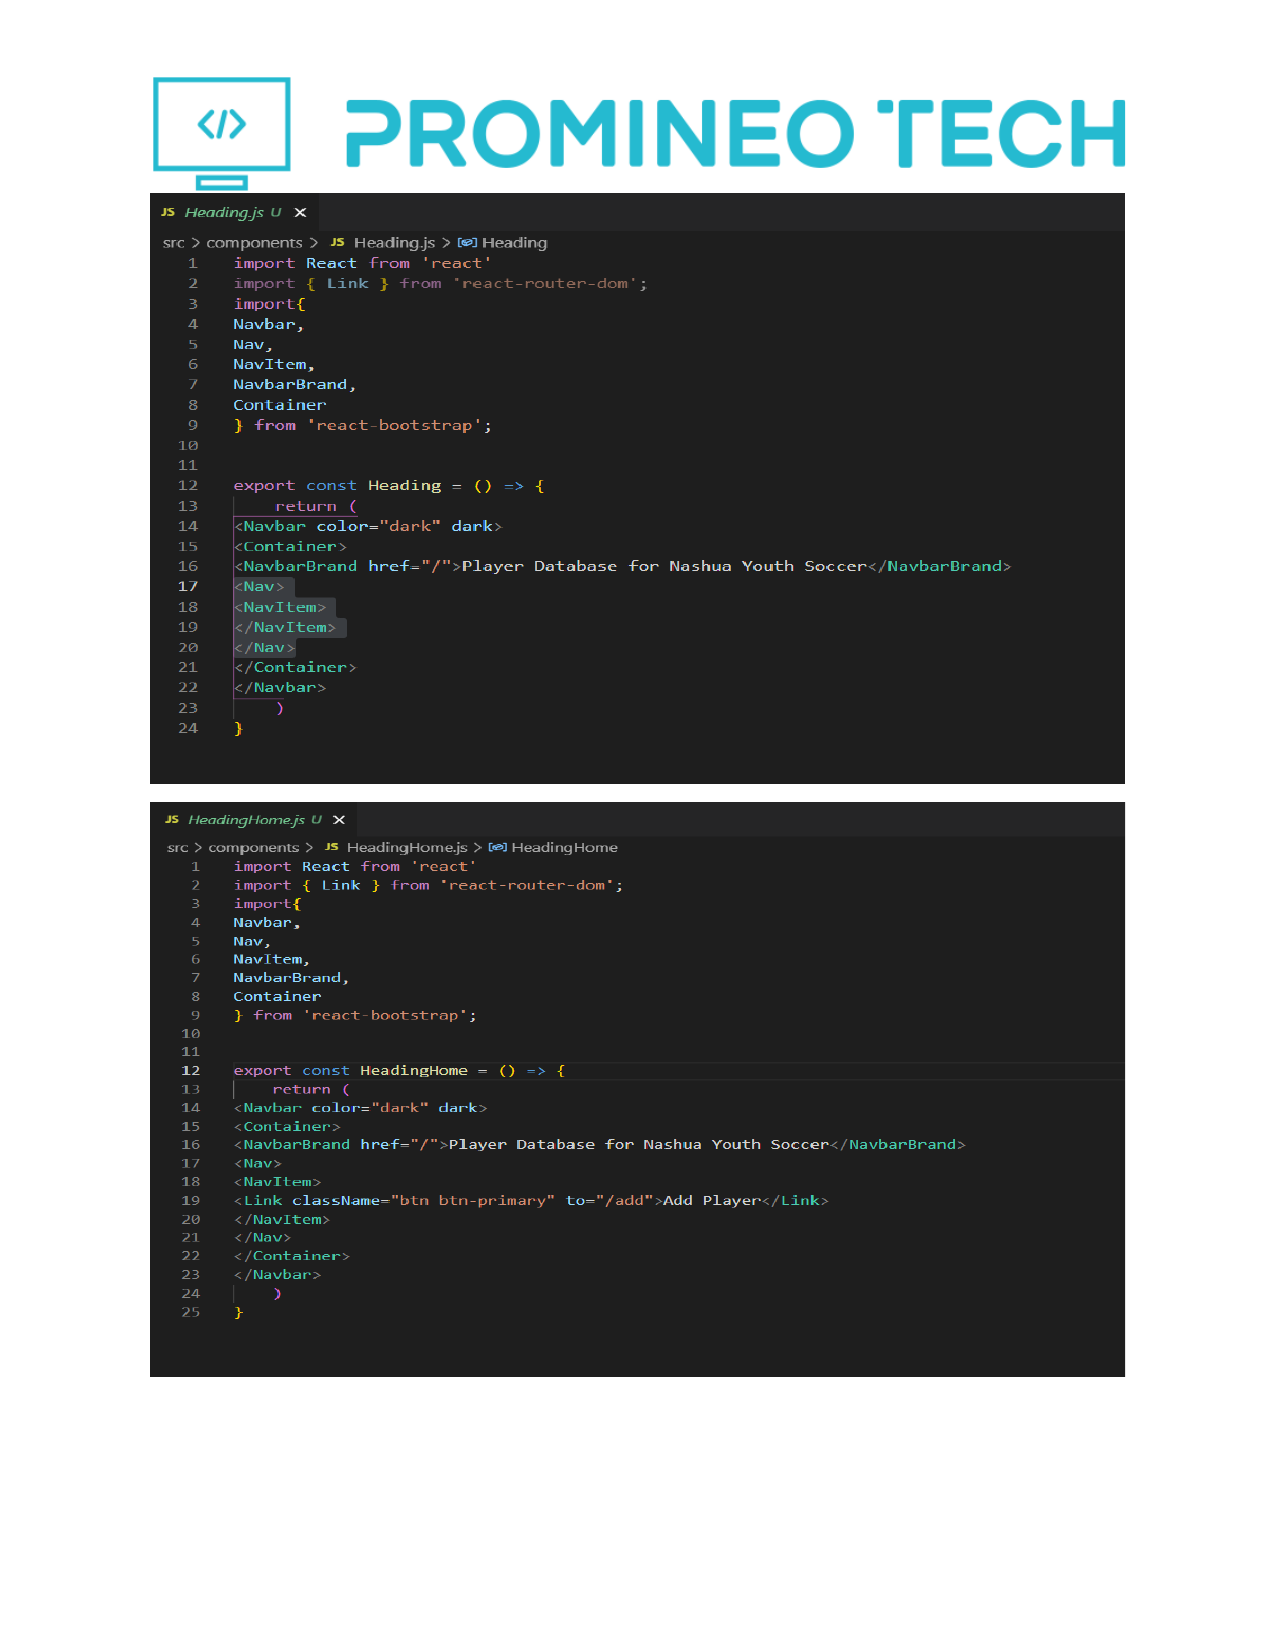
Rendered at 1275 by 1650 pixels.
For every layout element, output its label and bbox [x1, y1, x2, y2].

picture [150, 75, 1125, 784]
picture [150, 802, 1125, 1377]
